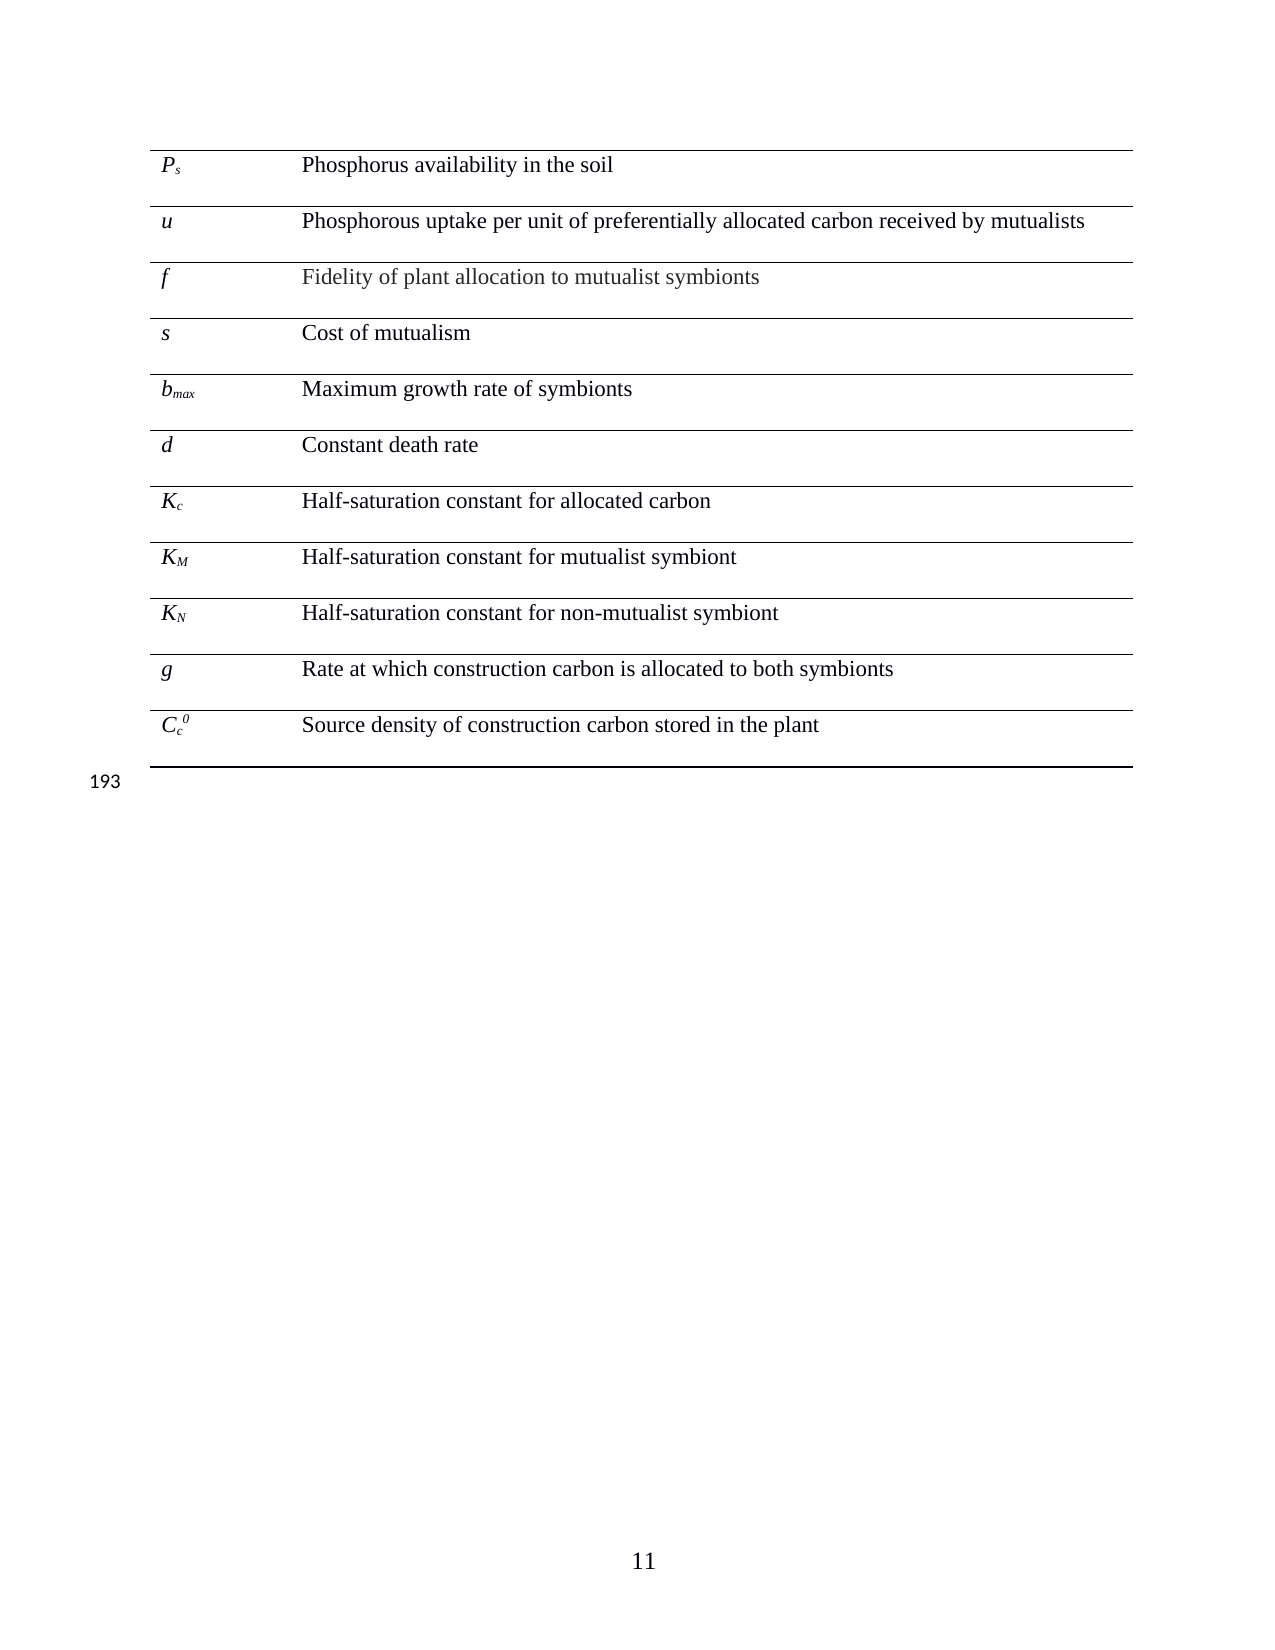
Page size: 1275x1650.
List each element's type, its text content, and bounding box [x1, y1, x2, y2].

table_cell Kc [150, 487, 290, 542]
table_cell d [150, 431, 290, 486]
table_cell bmax [150, 375, 290, 430]
table_cell KN [150, 599, 290, 654]
table_cell Cc0 [150, 711, 290, 766]
table_cell KM [150, 543, 290, 598]
table_cell Rate at which construction carbon is allocated to both symbionts [290, 655, 1133, 710]
table_cell Constant death rate [290, 431, 1133, 486]
table_cell Half-saturation constant for allocated carbon [290, 487, 1133, 542]
table_cell Phosphorous uptake per unit of preferentially allocated carbon received by mutualists [290, 207, 1133, 262]
table_cell Half-saturation constant for mutualist symbiont [290, 543, 1133, 598]
table_cell f [150, 263, 290, 318]
table_cell Cost of mutualism [290, 319, 1133, 374]
table_cell Phosphorus availability in the soil [290, 151, 1133, 206]
table_cell Source density of construction carbon stored in the plant [290, 711, 1133, 766]
table_cell g [150, 655, 290, 710]
table_cell Ps [150, 151, 290, 206]
table_cell Maximum growth rate of symbionts [290, 375, 1133, 430]
table_cell u [150, 207, 290, 262]
table_cell s [150, 319, 290, 374]
table_cell Half-saturation constant for non-mutualist symbiont [290, 599, 1133, 654]
table_cell Fidelity of plant allocation to mutualist symbionts [290, 263, 1133, 318]
